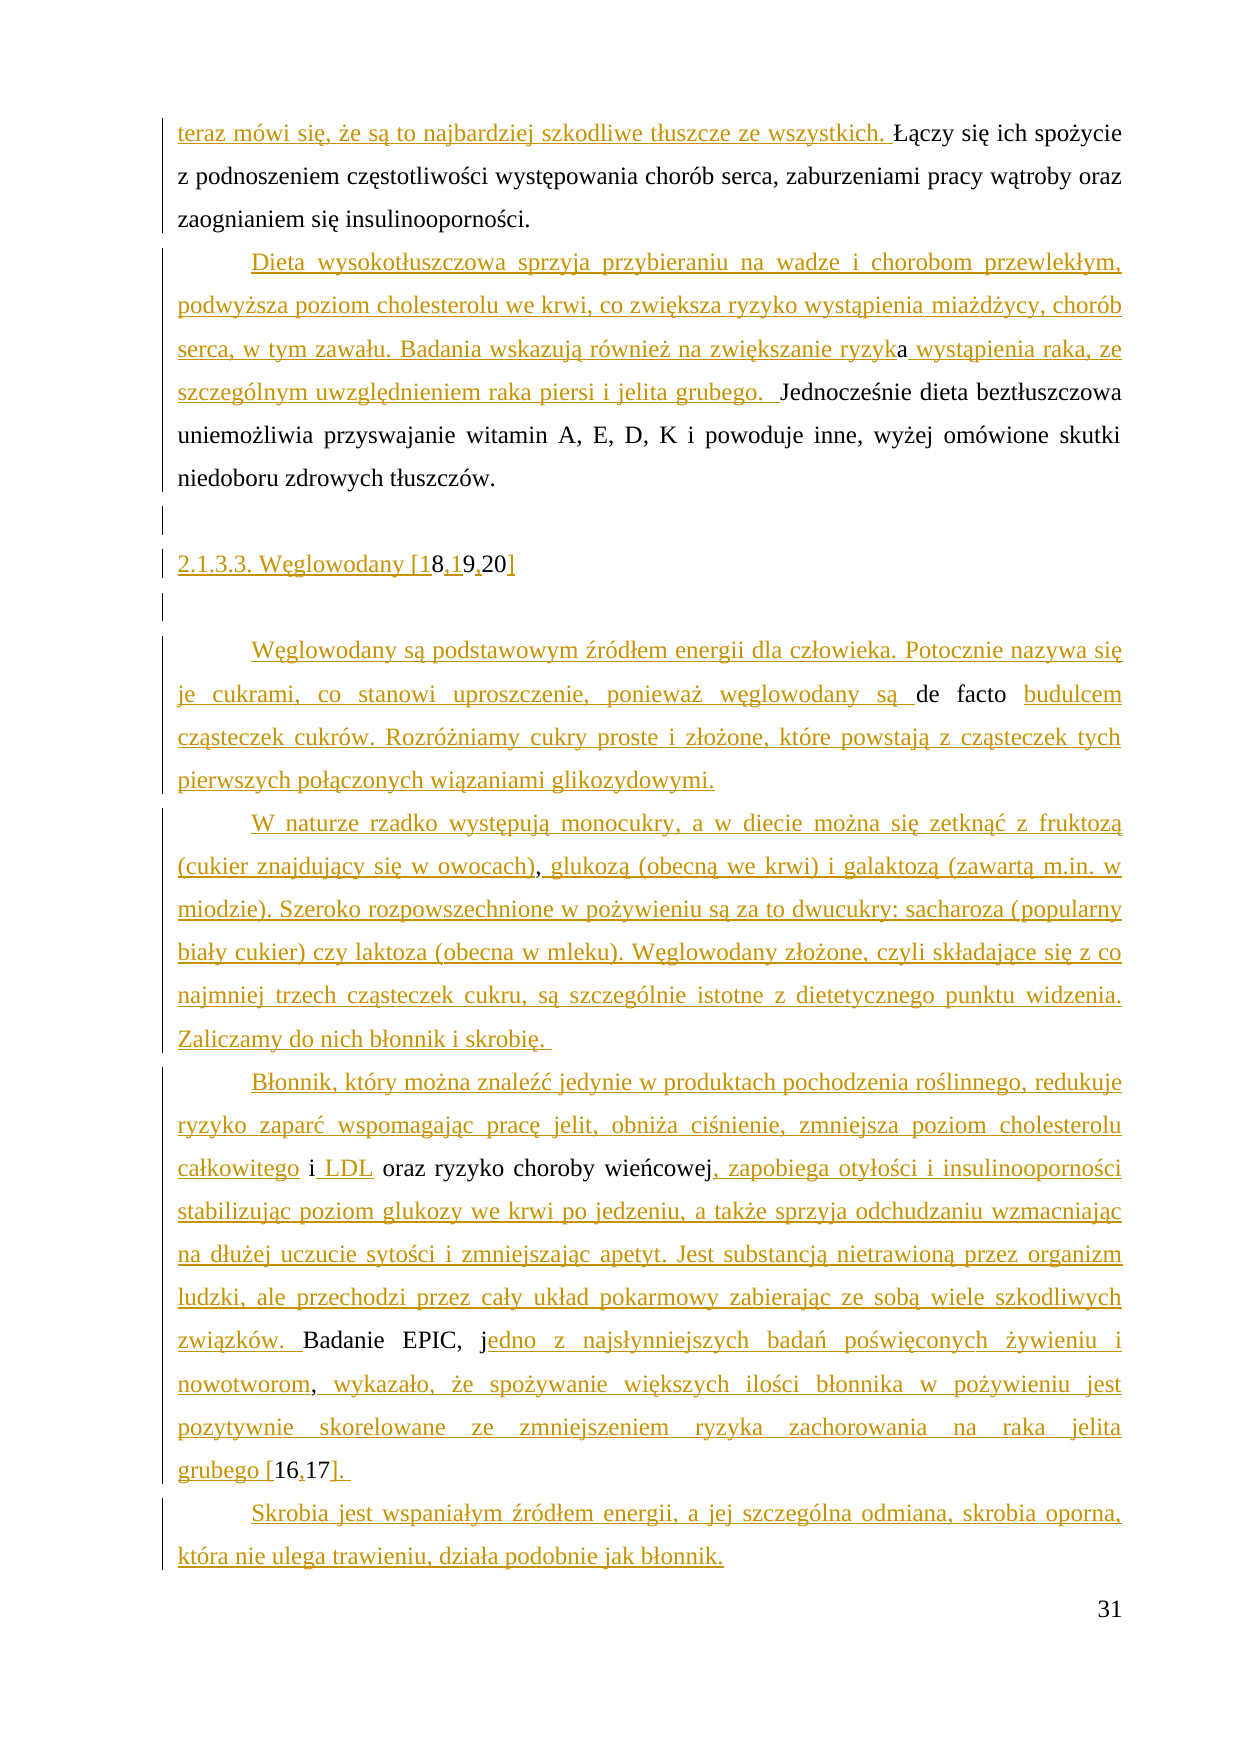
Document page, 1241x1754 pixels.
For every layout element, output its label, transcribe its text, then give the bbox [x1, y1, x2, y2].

text i oraz ryzyko choroby wieńcowejBadanie EPIC, j,1617 [177, 1136, 1122, 1221]
text i oraz ryzyko choroby wieńcowejBadanie EPIC, j,1617 [177, 1222, 1122, 1264]
text , [177, 808, 1122, 962]
text aJednocześnie dieta beztłuszczowa uniemożliwia przyswajanie witamin A, E, D, K i powoduje inne, wyżej omówione skutki niedoboru zdrowych tłuszczów. [177, 247, 1122, 492]
text i oraz ryzyko choroby wieńcowejBadanie EPIC, j,1617 [177, 1067, 1122, 1135]
text , [177, 963, 1122, 1006]
subtitle 8920 [177, 549, 1122, 578]
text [177, 118, 1122, 233]
text i oraz ryzyko choroby wieńcowejBadanie EPIC, j,1617 [177, 1265, 1122, 1307]
text i oraz ryzyko choroby wieńcowejBadanie EPIC, j,1617 [177, 1438, 1122, 1484]
text de facto [177, 636, 1122, 794]
text i oraz ryzyko choroby wieńcowejBadanie EPIC, j,1617 [177, 1308, 1122, 1437]
text , [177, 1007, 1122, 1052]
